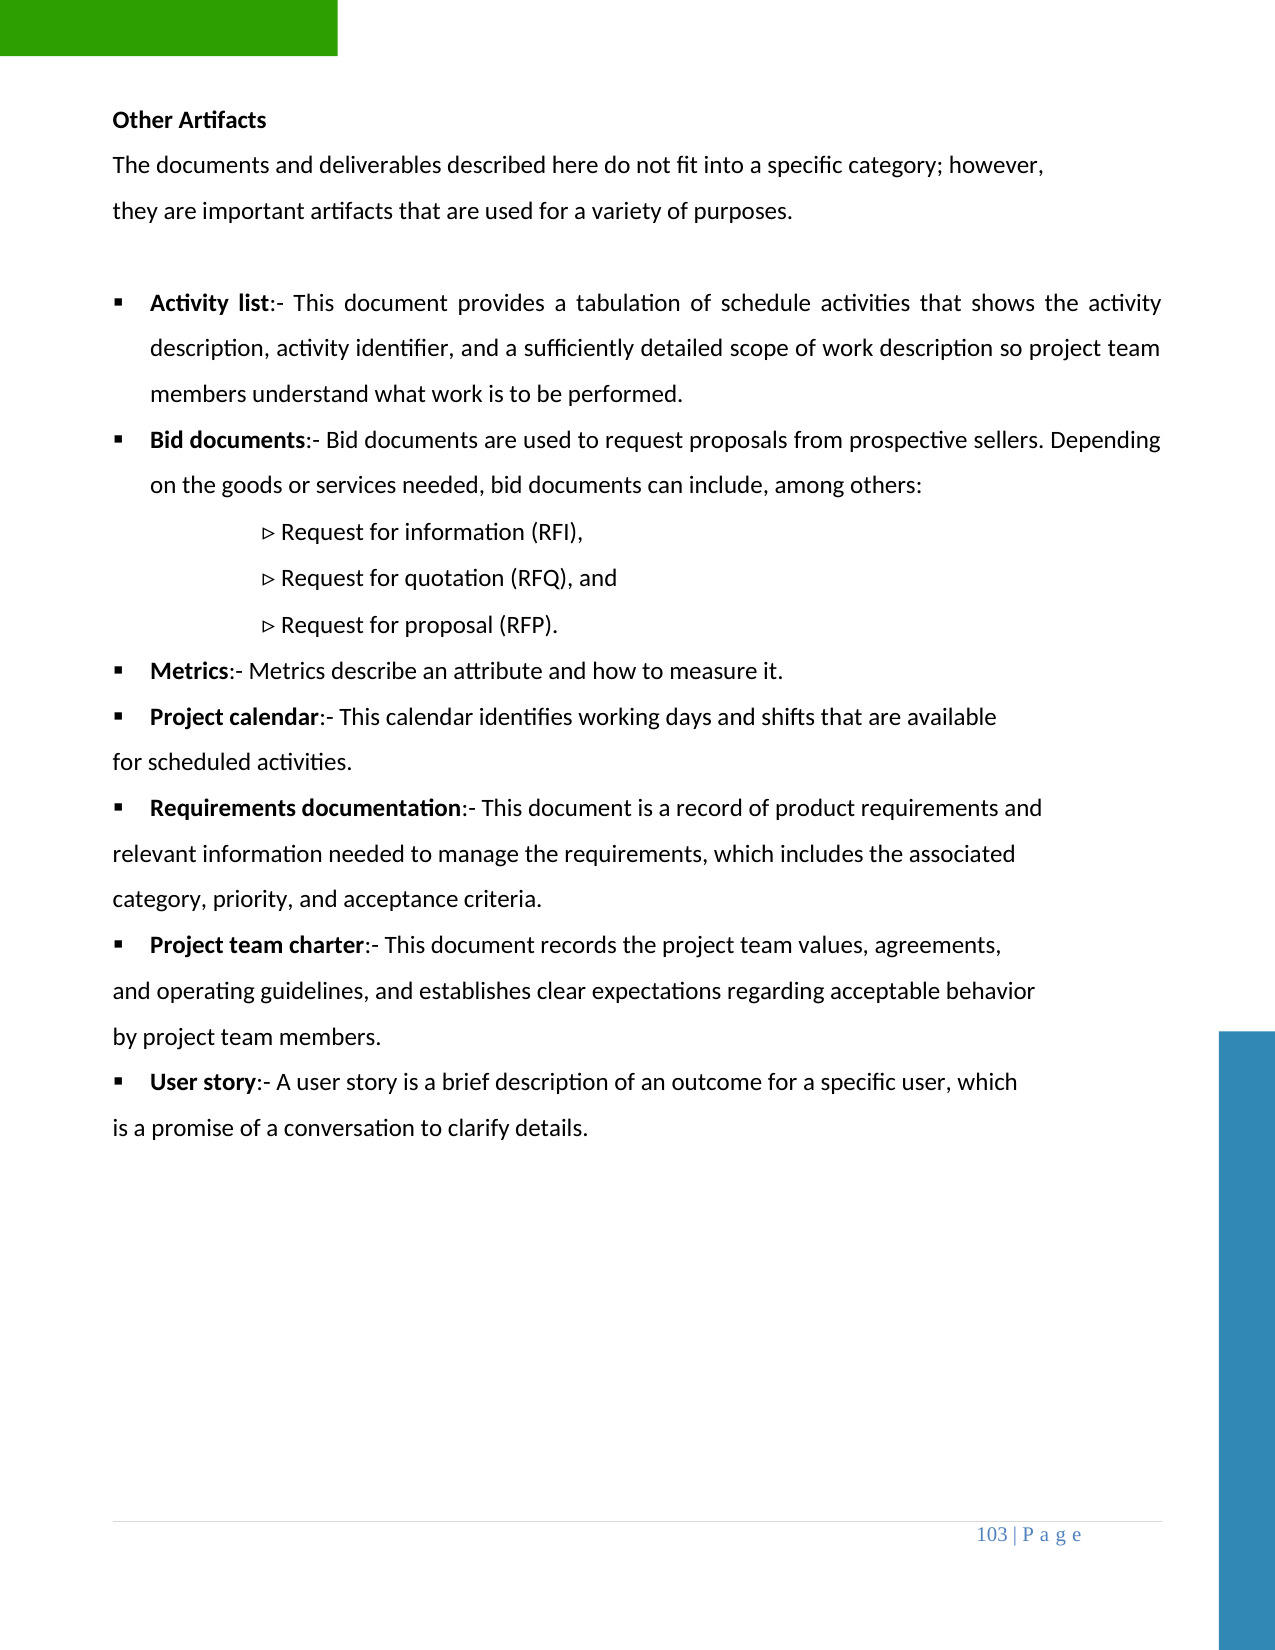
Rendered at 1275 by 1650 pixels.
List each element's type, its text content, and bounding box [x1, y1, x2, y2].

text category, priority, and acceptance criteria. [112, 884, 1162, 914]
list Requirements documentation:- This document is a record of product requirements and [112, 792, 1162, 823]
text ▹ Request for proposal (RFP). [262, 608, 1162, 639]
list Project team charter:- This document records the project team values, agreements, [112, 929, 1162, 960]
text they are important artifacts that are used for a variety of purposes. [112, 195, 1162, 226]
text relevant information needed to manage the requirements, which includes the associated [112, 838, 1162, 868]
text by project team members. [112, 1021, 1162, 1051]
list User story:- A user story is a brief description of an outcome for a specific user, which [112, 1067, 1162, 1097]
text for scheduled activities. [112, 746, 1162, 777]
text Other Artifacts [112, 104, 1162, 134]
list Bid documents:- Bid documents are used to request proposals from prospective sellers. Depending on the goods or services needed, bid documents can include, among others: [112, 424, 1162, 500]
text is a promise of a conversation to clarify details. [112, 1112, 1162, 1143]
text The documents and deliverables described here do not fit into a specific category; however, [112, 149, 1162, 180]
text ▹ Request for information (RFI), [262, 515, 1162, 546]
list Metrics:- Metrics describe an attribute and how to measure it. [112, 655, 1162, 686]
text and operating guidelines, and establishes clear expectations regarding acceptable behavior [112, 975, 1162, 1006]
list Project calendar:- This calendar identifies working days and shifts that are available [112, 701, 1162, 731]
list Activity list:- This document provides a tabulation of schedule activities that shows the activity description, activity identifier, and a sufficiently detailed scope of work description so project team members understand what work is to be performed. [112, 287, 1162, 409]
text ▹ Request for quotation (RFQ), and [262, 562, 1162, 593]
